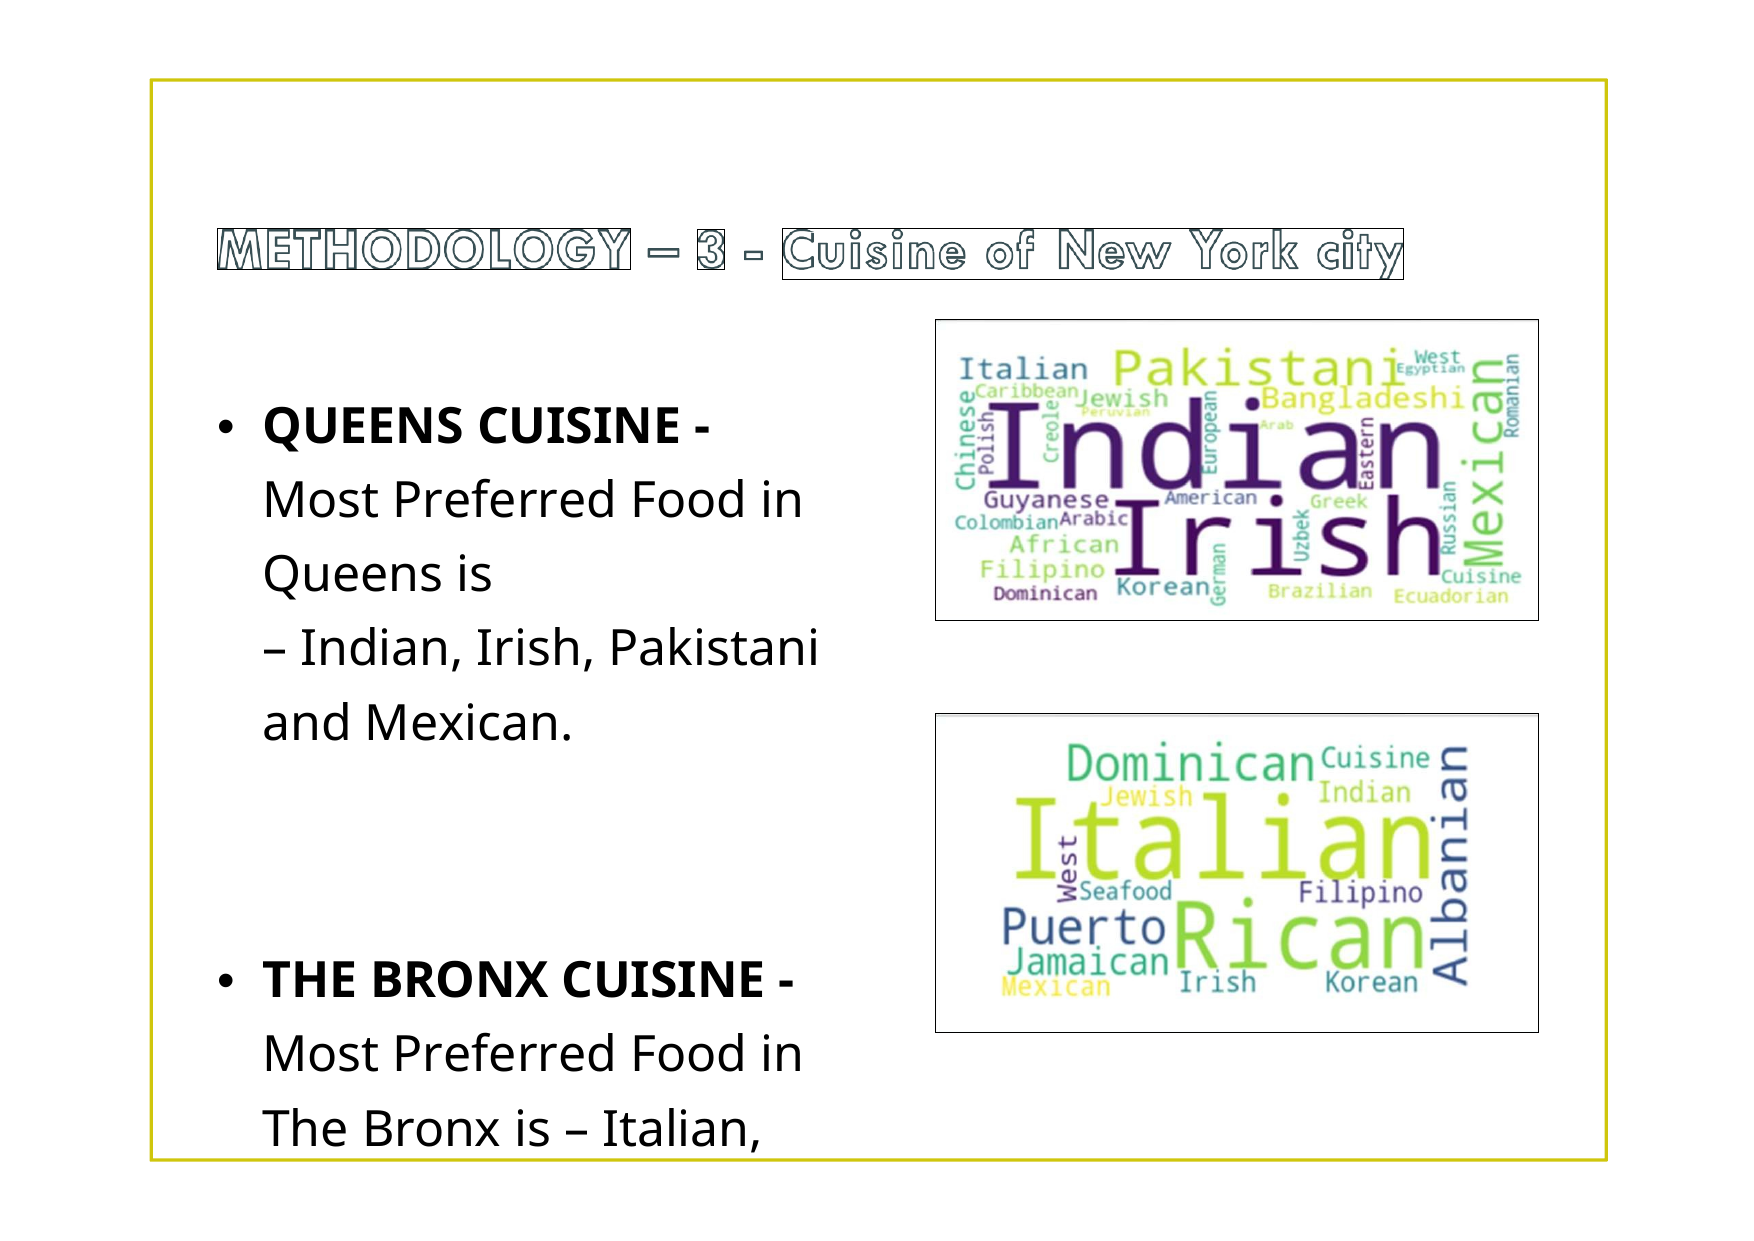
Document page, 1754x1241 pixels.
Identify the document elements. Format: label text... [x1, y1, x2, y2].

picture [218, 229, 630, 269]
picture [783, 229, 1403, 279]
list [217, 943, 831, 1161]
picture [936, 714, 1538, 1032]
picture [698, 230, 724, 269]
picture [936, 320, 1538, 620]
list QUEENS CUISINE - Most Preferred Food in Queens is [217, 390, 820, 606]
subtitle – Indian, Irish, Pakistani and Mexican. [262, 612, 827, 755]
